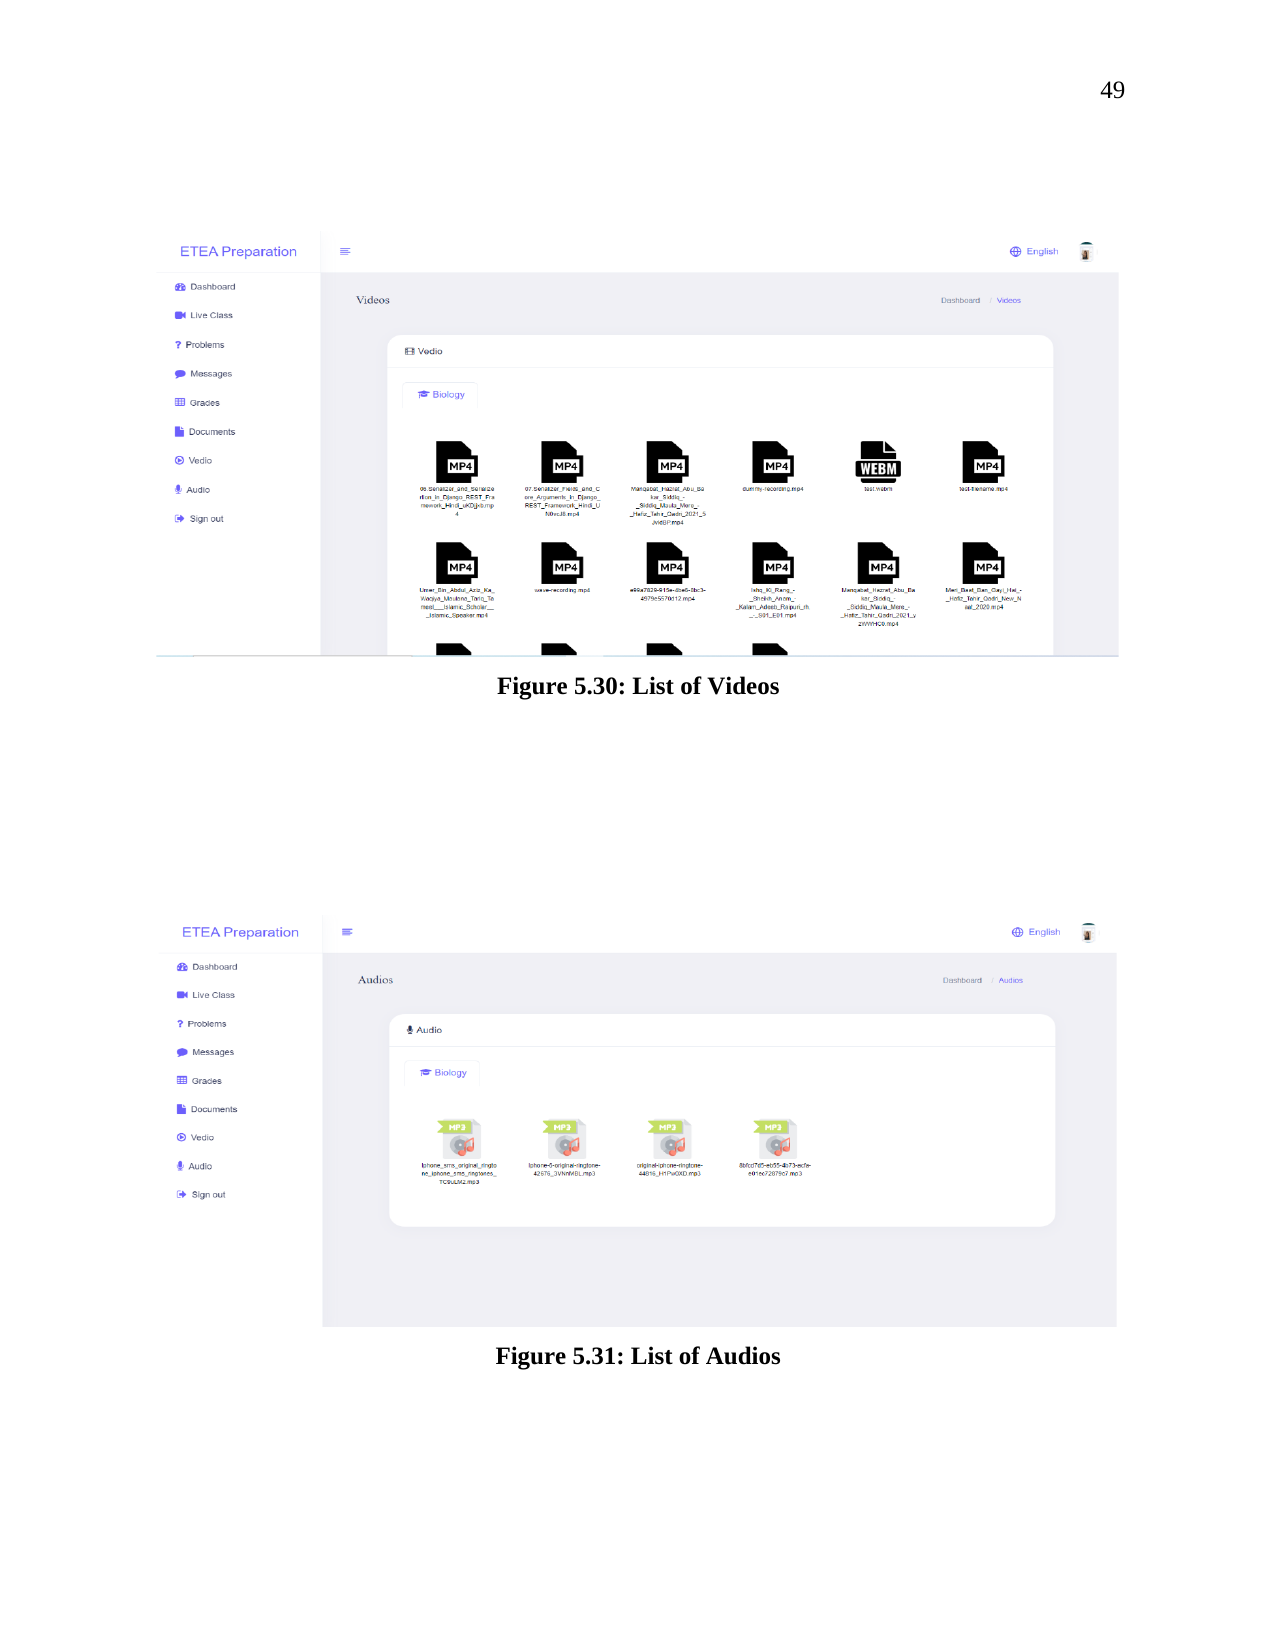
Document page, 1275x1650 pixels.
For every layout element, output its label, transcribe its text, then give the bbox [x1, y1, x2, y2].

picture [156, 231, 1119, 657]
picture [158, 915, 1117, 1327]
